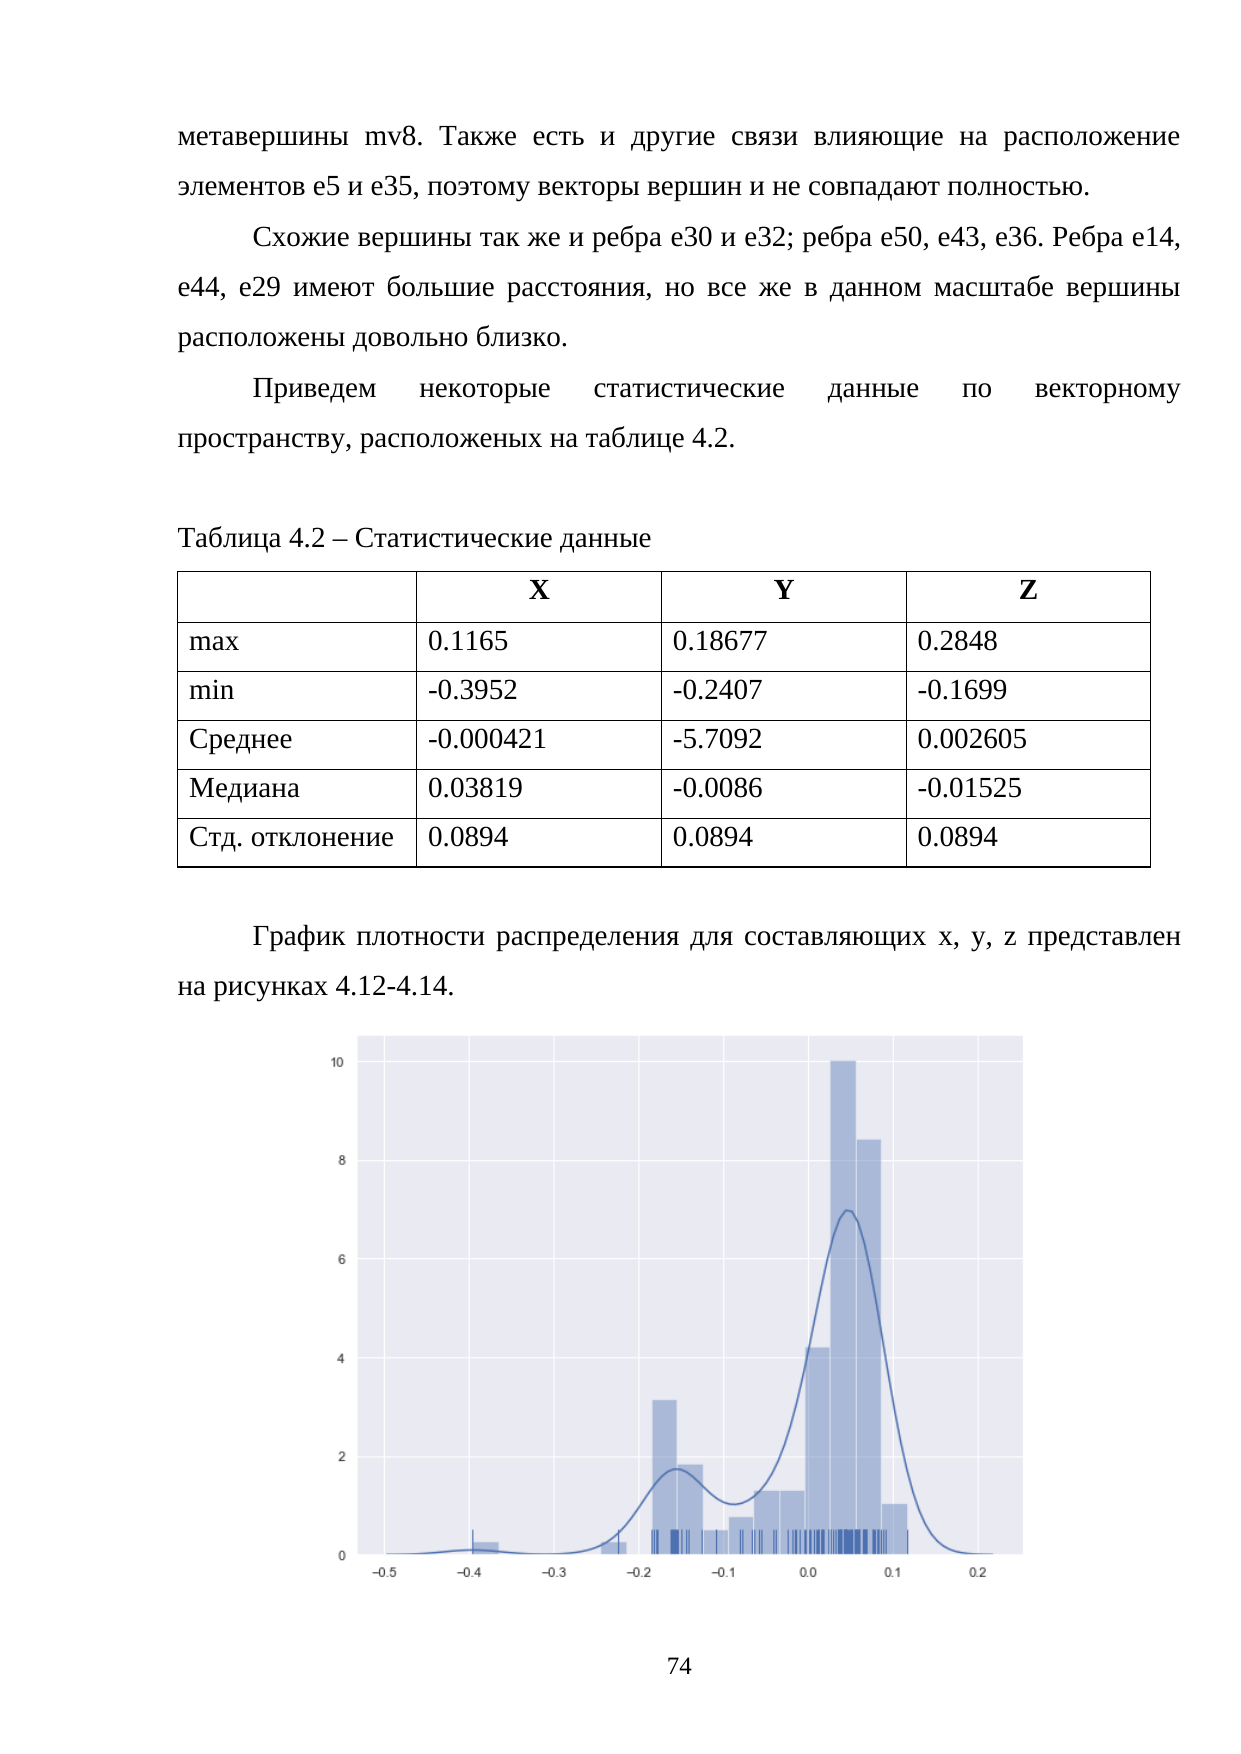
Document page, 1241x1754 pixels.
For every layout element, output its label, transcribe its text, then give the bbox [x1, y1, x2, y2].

table_cell 0.1165 [417, 623, 661, 671]
table_cell 0.0894 [662, 819, 906, 866]
table_cell -5.7092 [662, 721, 906, 769]
table_cell 0.2848 [907, 623, 1150, 671]
table_cell 0.002605 [907, 721, 1150, 769]
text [177, 118, 1181, 202]
table_header [178, 572, 416, 622]
table_header Z [907, 572, 1150, 622]
table_cell max [178, 623, 416, 671]
table_cell -0.1699 [907, 672, 1150, 720]
table_cell 0.0894 [907, 819, 1150, 866]
text Схожие вершины так же и ребра e30 и e32; ребра e50, e43, e36. Ребра e14, e44, e29 имеют большие расстояния, но все же в данном масштабе вершины расположены довольно близко. [177, 219, 1181, 353]
table_cell 0.18677 [662, 623, 906, 671]
table_cell Стд. отклонение [178, 819, 416, 866]
table_cell 0.03819 [417, 770, 661, 818]
table_cell -0.000421 [417, 721, 661, 769]
table_cell Медиана [178, 770, 416, 818]
table_cell -0.0086 [662, 770, 906, 818]
table_cell min [178, 672, 416, 720]
table_cell -0.01525 [907, 770, 1150, 818]
text Таблица 4.2 – Статистические данные [177, 521, 1181, 554]
picture [317, 1018, 1041, 1589]
text Приведем некоторые статистические данные по векторному пространству, расположеныx на таблице 4.2. [177, 370, 1181, 453]
table_cell 0.0894 [417, 819, 661, 866]
table_header Y [662, 572, 906, 622]
table_cell -0.3952 [417, 672, 661, 720]
table_header X [417, 572, 661, 622]
text График плотности распределения для составляющих x, y, z представлен на рисунках 4.12-4.14. [177, 918, 1181, 1002]
table_cell -0.2407 [662, 672, 906, 720]
table_cell Среднее [178, 721, 416, 769]
